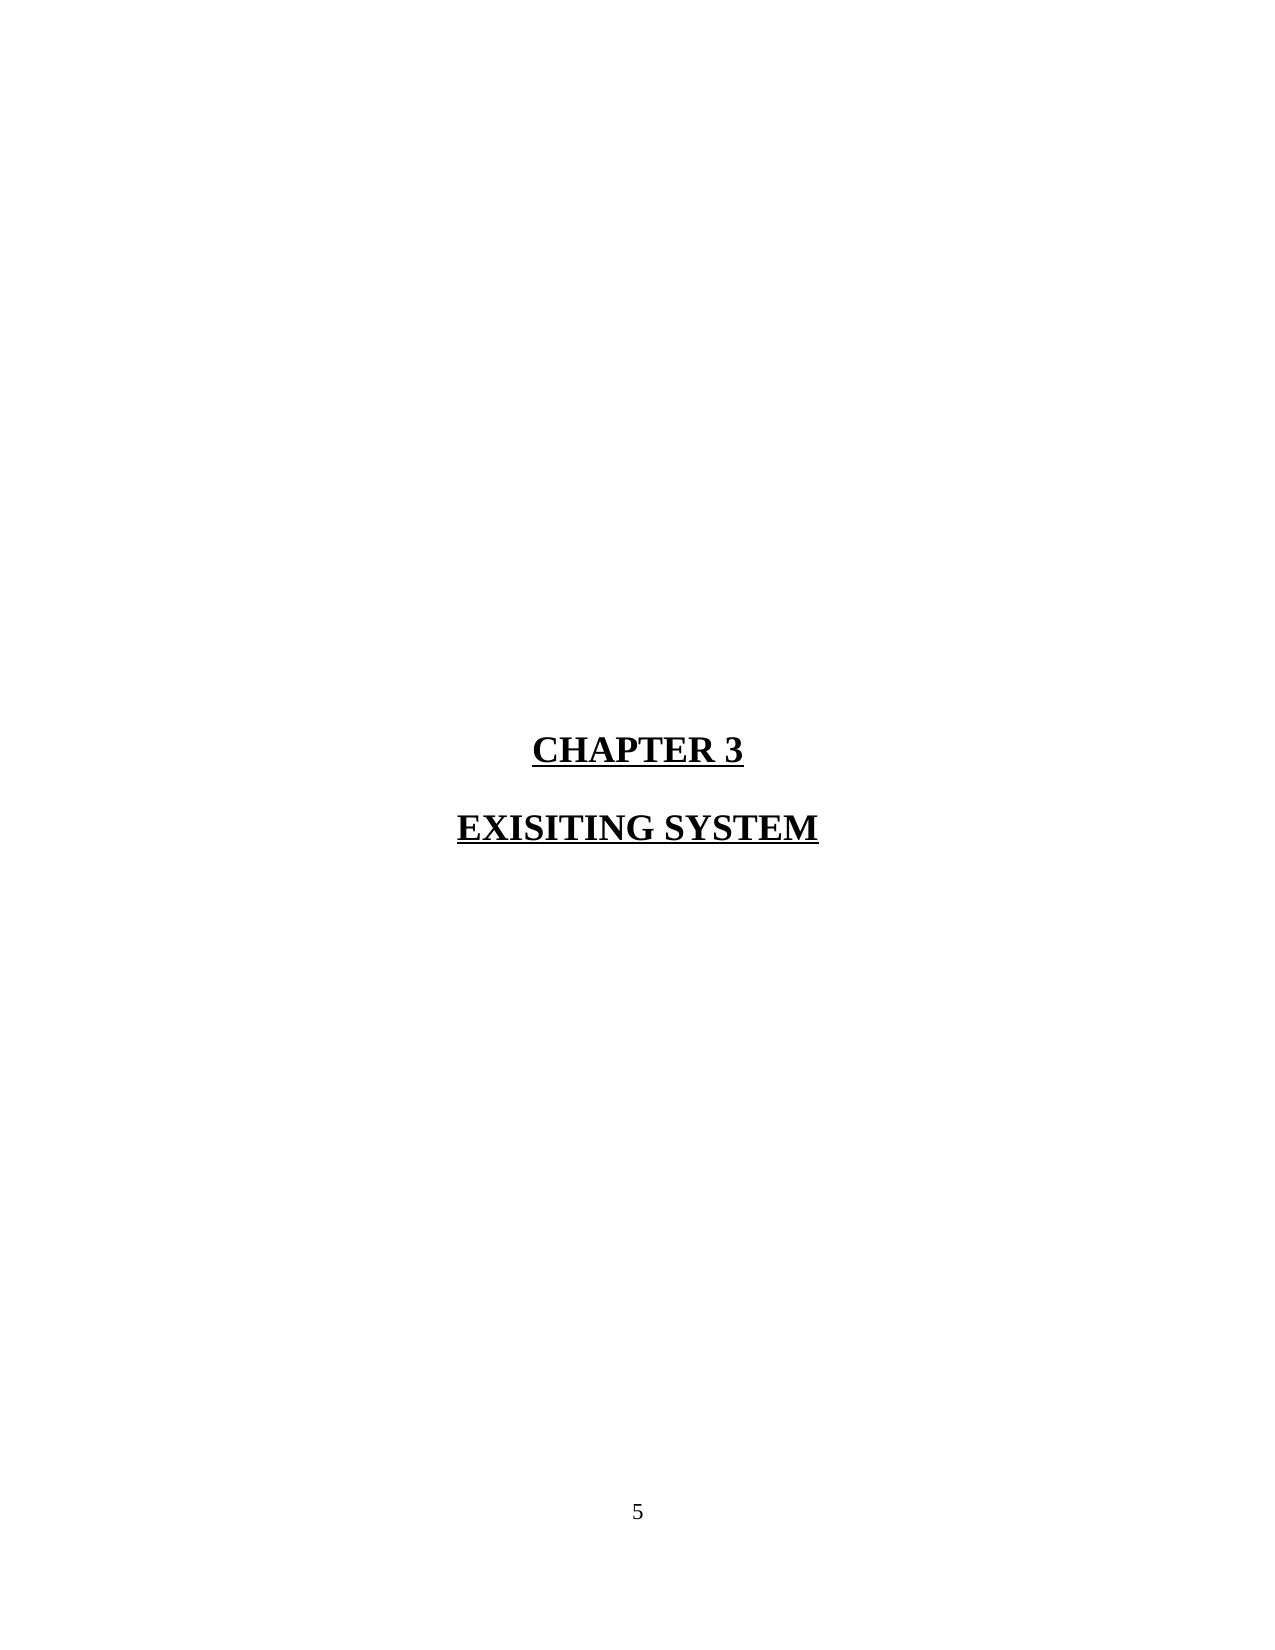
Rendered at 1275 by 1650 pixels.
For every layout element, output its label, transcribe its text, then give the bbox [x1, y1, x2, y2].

text CHAPTER 3 [112, 728, 1162, 771]
text EXISITING SYSTEM [112, 805, 1162, 848]
